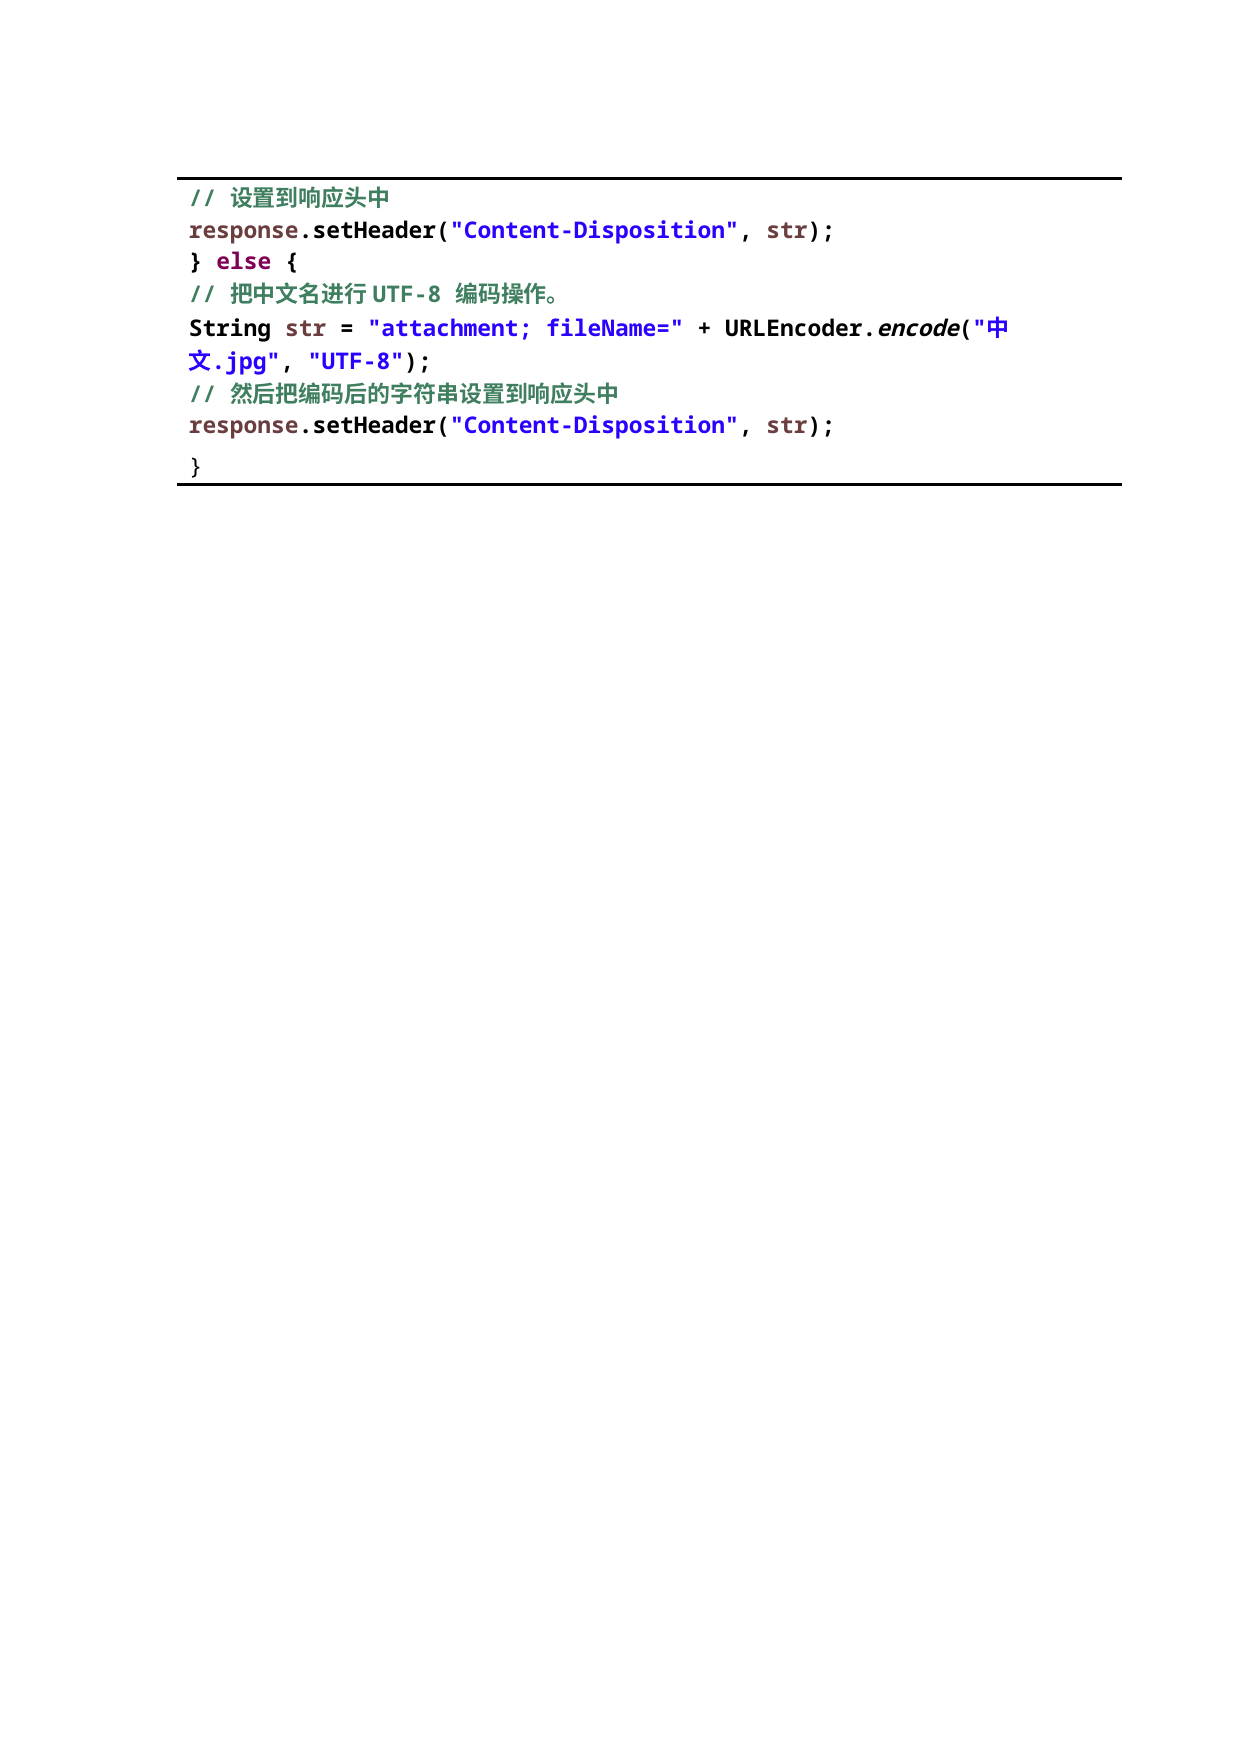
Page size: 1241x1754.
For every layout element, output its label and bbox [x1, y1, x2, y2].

table_header [177, 180, 1122, 482]
